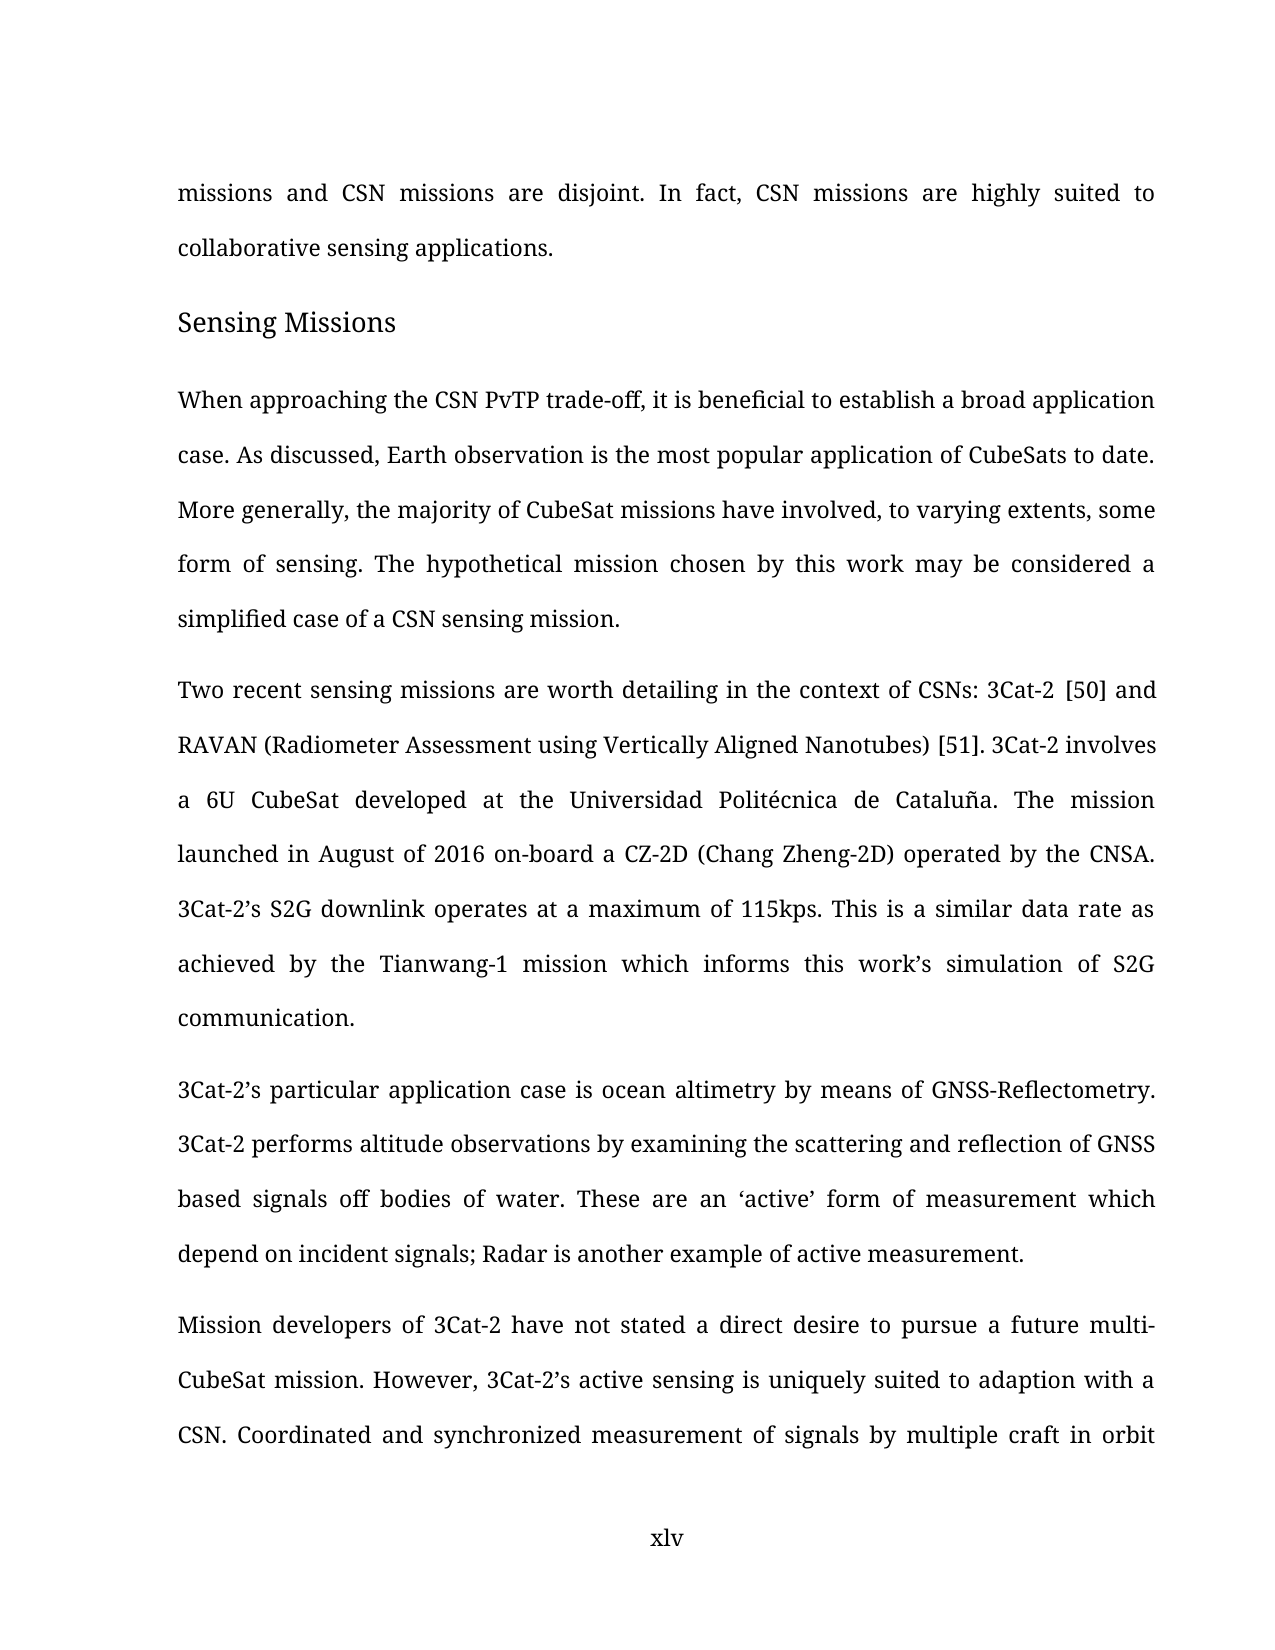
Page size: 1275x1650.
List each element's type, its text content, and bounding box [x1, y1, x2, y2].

text 3Cat-2’s particular application case is ocean altimetry by means of GNSS-Reflectometry. 3Cat-2 performs altitude observations by examining the scattering and reflection of GNSS based signals off bodies of water. These are an ‘active’ form of measurement which depend on incident signals; Radar is another example of active measurement. [177, 1074, 1157, 1269]
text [177, 1309, 1157, 1450]
subtitle Sensing Missions [177, 303, 1157, 340]
text Two recent sensing missions are worth detailing in the context of CSNs: 3Cat-2 [50] and RAVAN (Radiometer Assessment using Vertically Aligned Nanotubes) [51]. 3Cat-2 involves a 6U CubeSat developed at the Universidad Politécnica de Cataluña. The mission launched in August of 2016 on-board a CZ-2D (Chang Zheng-2D) operated by the CNSA. 3Cat-2’s S2G downlink operates at a maximum of 115kps. This is a similar data rate as achieved by the Tianwang-1 mission which informs this work’s simulation of S2G communication. [177, 674, 1157, 1034]
text When approaching the CSN PvTP trade-off, it is beneficial to establish a broad application case. As discussed, Earth observation is the most popular application of CubeSats to date. More generally, the majority of CubeSat missions have involved, to varying extents, some form of sensing. The hypothetical mission chosen by this work may be considered a simplified case of a CSN sensing mission. [177, 384, 1157, 634]
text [177, 177, 1157, 263]
